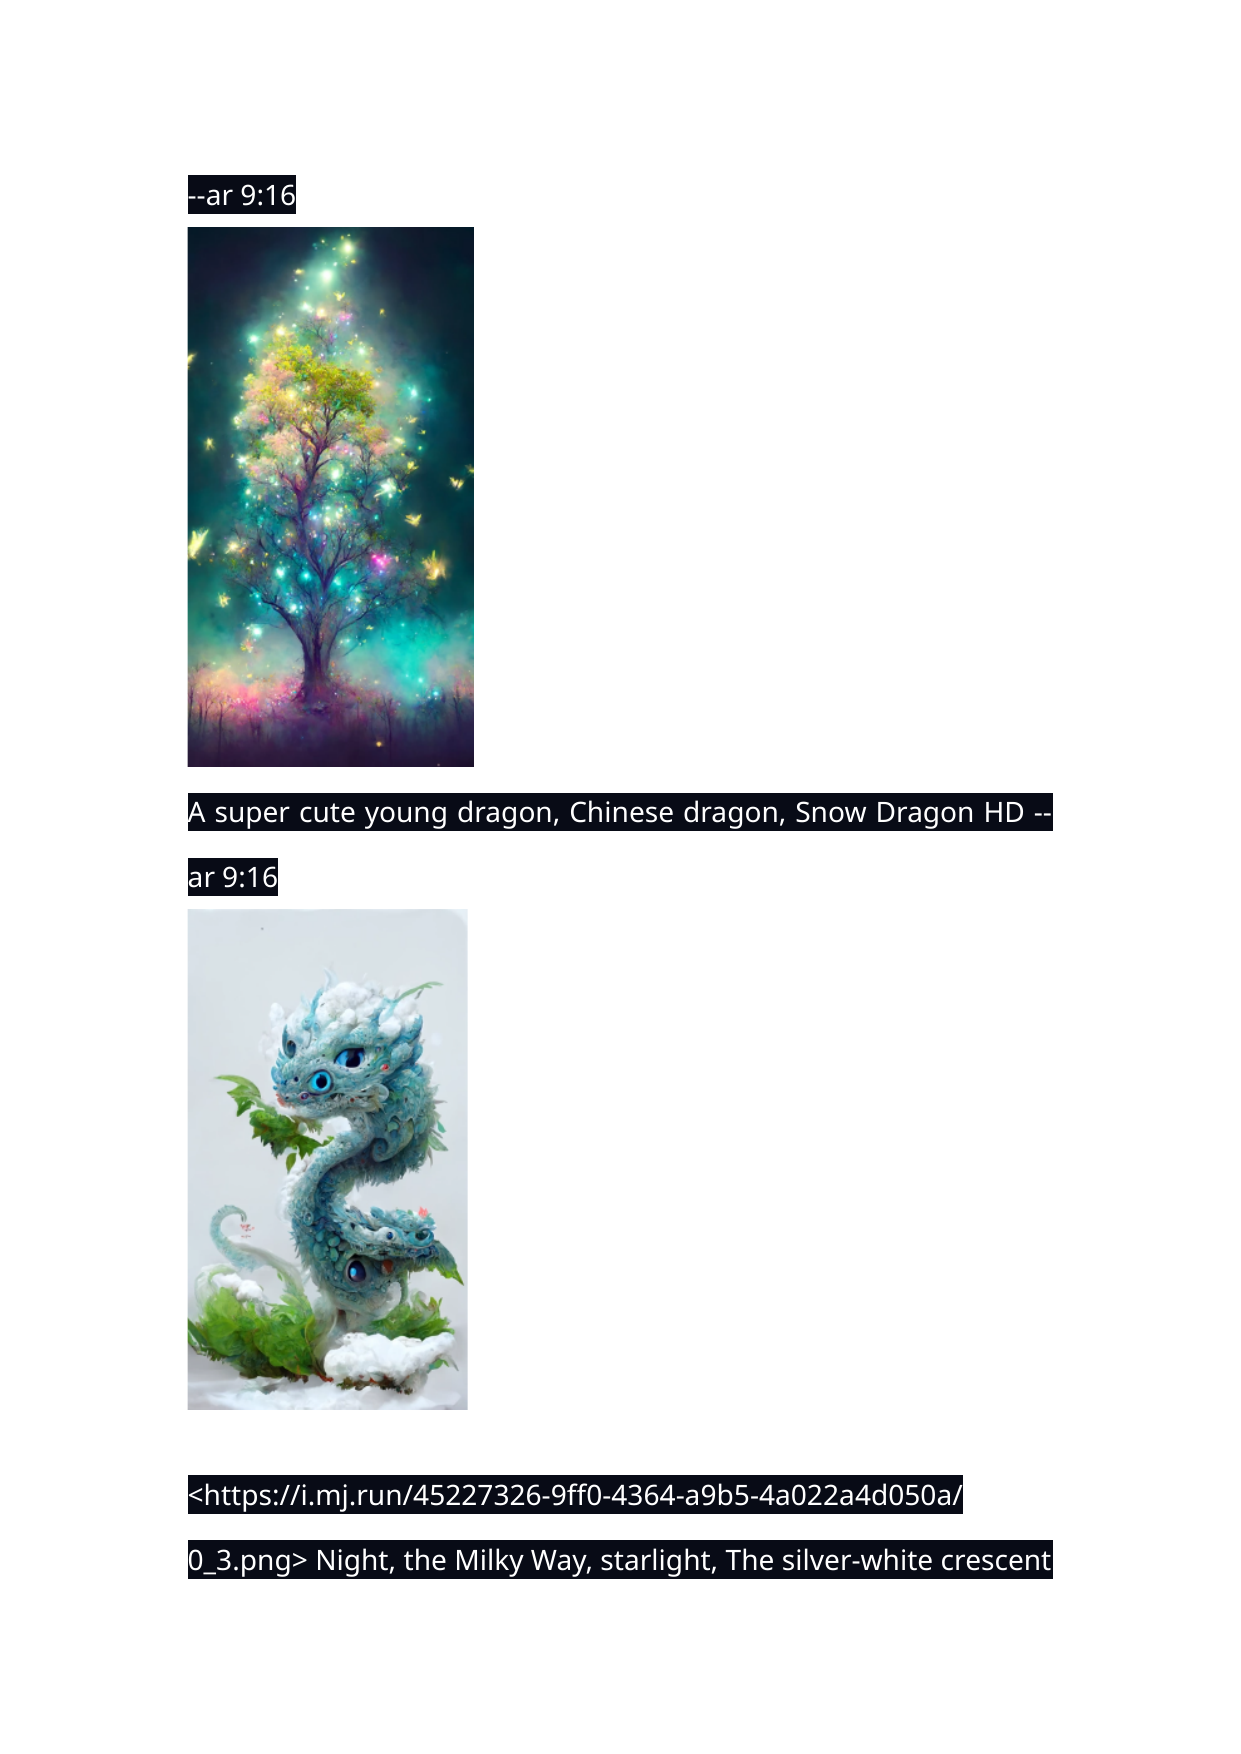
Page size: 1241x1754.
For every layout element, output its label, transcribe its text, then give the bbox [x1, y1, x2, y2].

text A super cute young dragon, Chinese dragon, Snow Dragon HD --ar 9:16 [187, 779, 1053, 821]
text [187, 162, 1053, 227]
picture [187, 227, 474, 767]
picture [464, 432, 474, 443]
picture [187, 909, 468, 1410]
text A super cute young dragon, Chinese dragon, Snow Dragon HD --ar 9:16 [187, 822, 1053, 909]
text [187, 1462, 1053, 1592]
